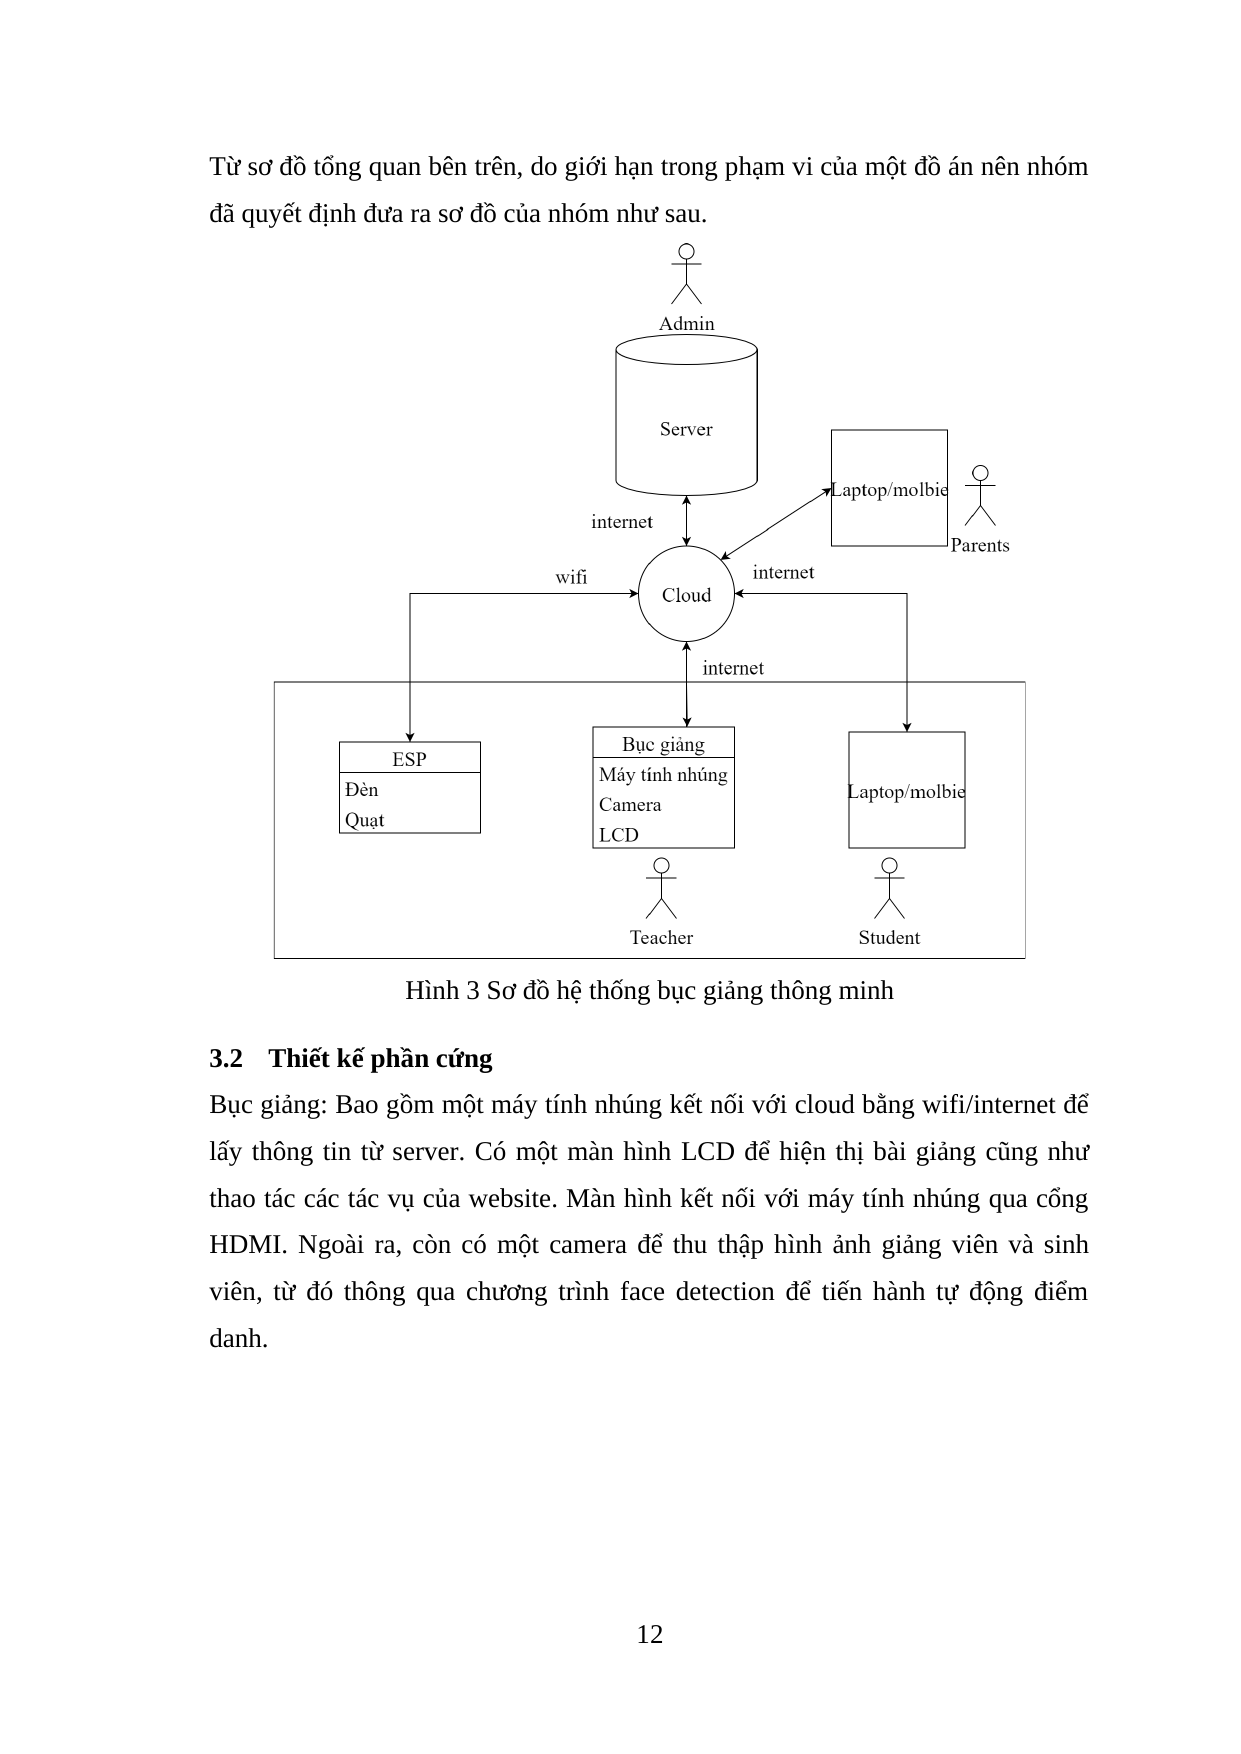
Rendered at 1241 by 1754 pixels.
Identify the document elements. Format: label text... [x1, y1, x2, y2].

text Bục giảng: Bao gồm một máy tính nhúng kết nối với cloud bằng wifi/internet để lấy thông tin từ server. Có một màn hình LCD để hiện thị bài giảng cũng như thao tác các tác vụ của website. Màn hình kết nối với máy tính nhúng qua cổng HDMI. Ngoài ra, còn có một camera để thu thập hình ảnh giảng viên và sinh viên, từ đó thông qua chương trình face detection để tiến hành tự động điểm danh. [209, 1088, 1090, 1353]
text Hình 3 Sơ đồ hệ thống bục giảng thông minh [209, 974, 1090, 1005]
text Từ sơ đồ tổng quan bên trên, do giới hạn trong phạm vi của một đồ án nên nhóm đã quyết định đưa ra sơ đồ của nhóm như sau. [209, 150, 1090, 228]
subtitle Thiết kế phần cứng [209, 1042, 1090, 1073]
picture [273, 243, 1026, 959]
